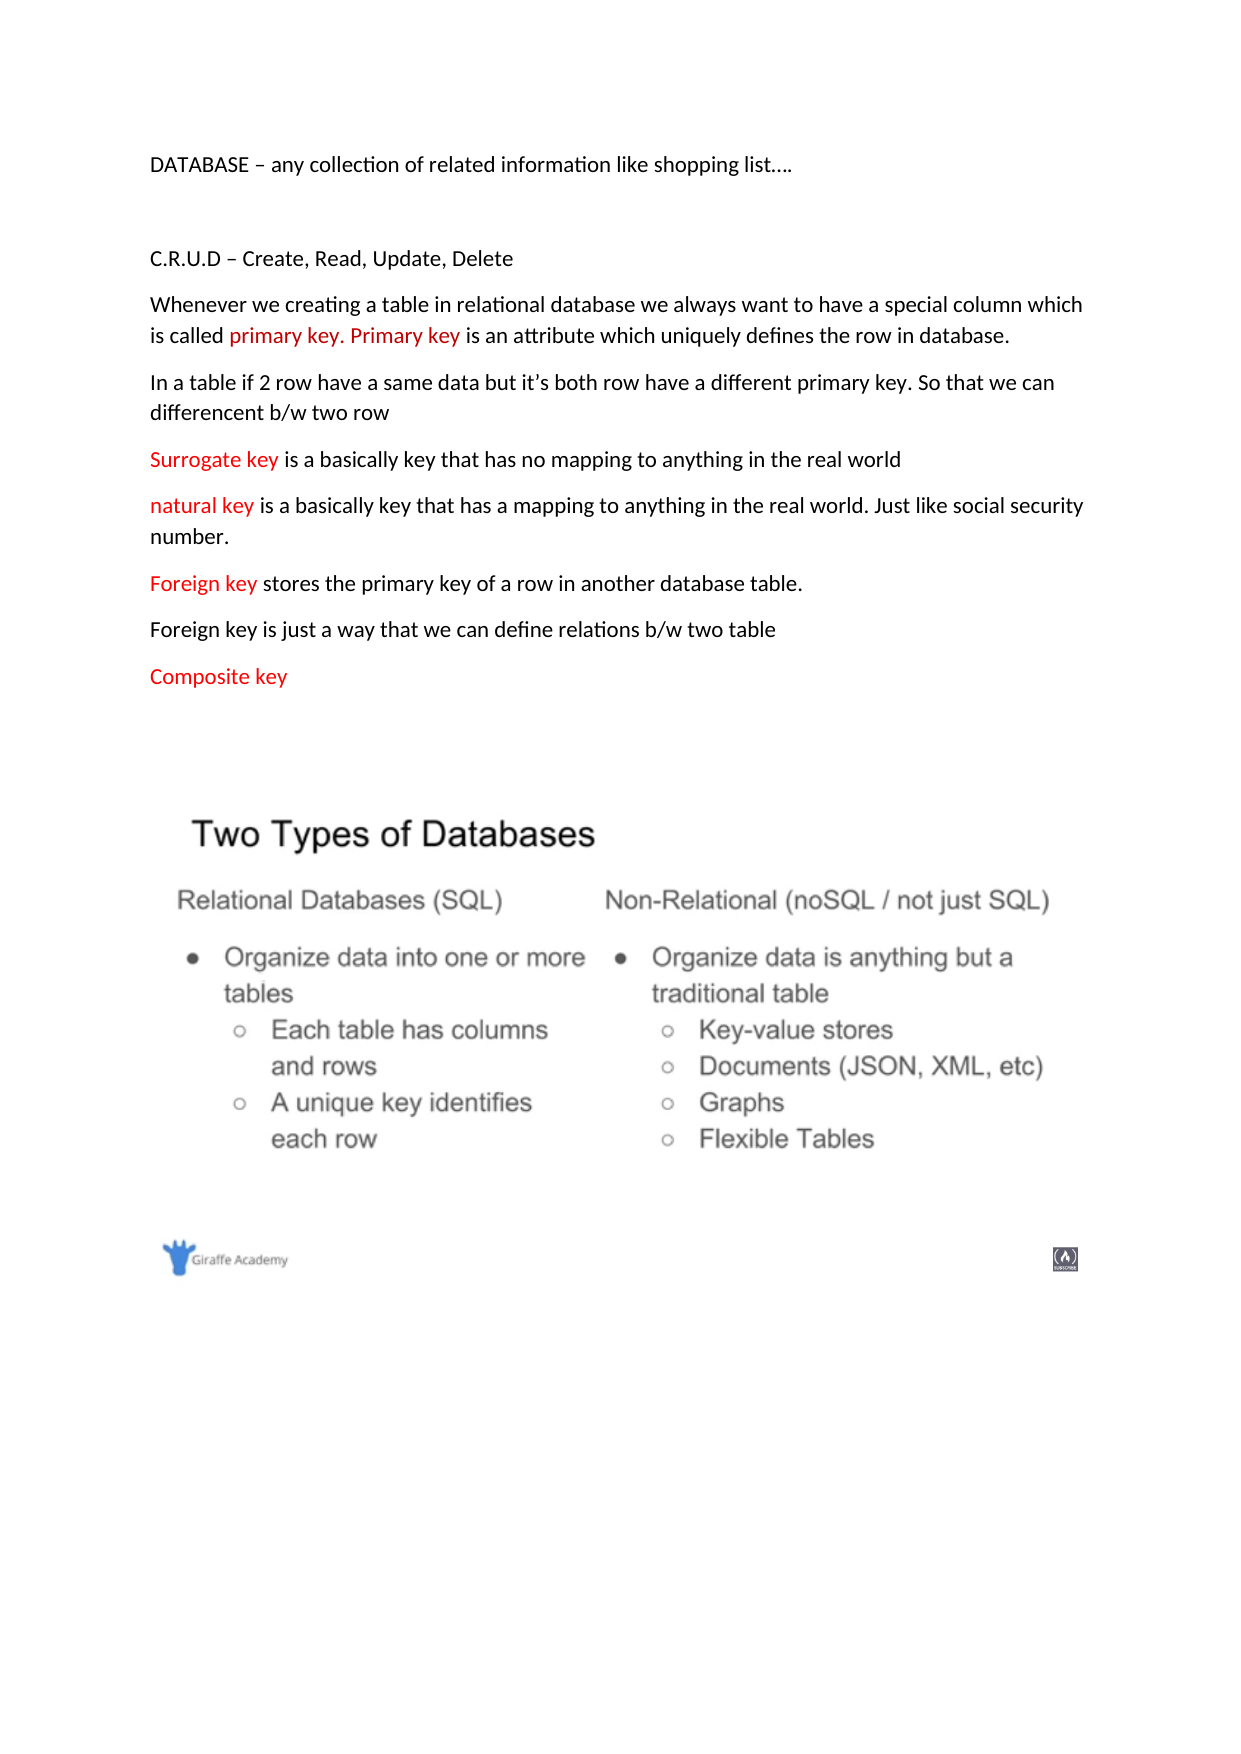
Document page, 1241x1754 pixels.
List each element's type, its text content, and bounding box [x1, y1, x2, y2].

text C.R.U.D – Create, Read, Update, Delete [150, 244, 1090, 272]
text Foreign key stores the primary key of a row in another database table. [150, 569, 1090, 597]
text DATABASE – any collection of related information like shopping list…. [150, 150, 1090, 178]
text In a table if 2 row have a same data but it’s both row have a different primary key. So that we can differencent b/w two row [150, 368, 1090, 426]
text Whenever we creating a table in relational database we always want to have a special column which is called primary key. Primary key is an attribute which uniquely defines the row in database. [150, 291, 1090, 349]
picture [150, 756, 1091, 1286]
text Composite key [150, 662, 1090, 691]
text Surrogate key is a basically key that has no mapping to anything in the real world [150, 445, 1090, 473]
text Foreign key is just a way that we can define relations b/w two table [150, 616, 1090, 644]
text natural key is a basically key that has a mapping to anything in the real world. Just like social security number. [150, 492, 1090, 550]
